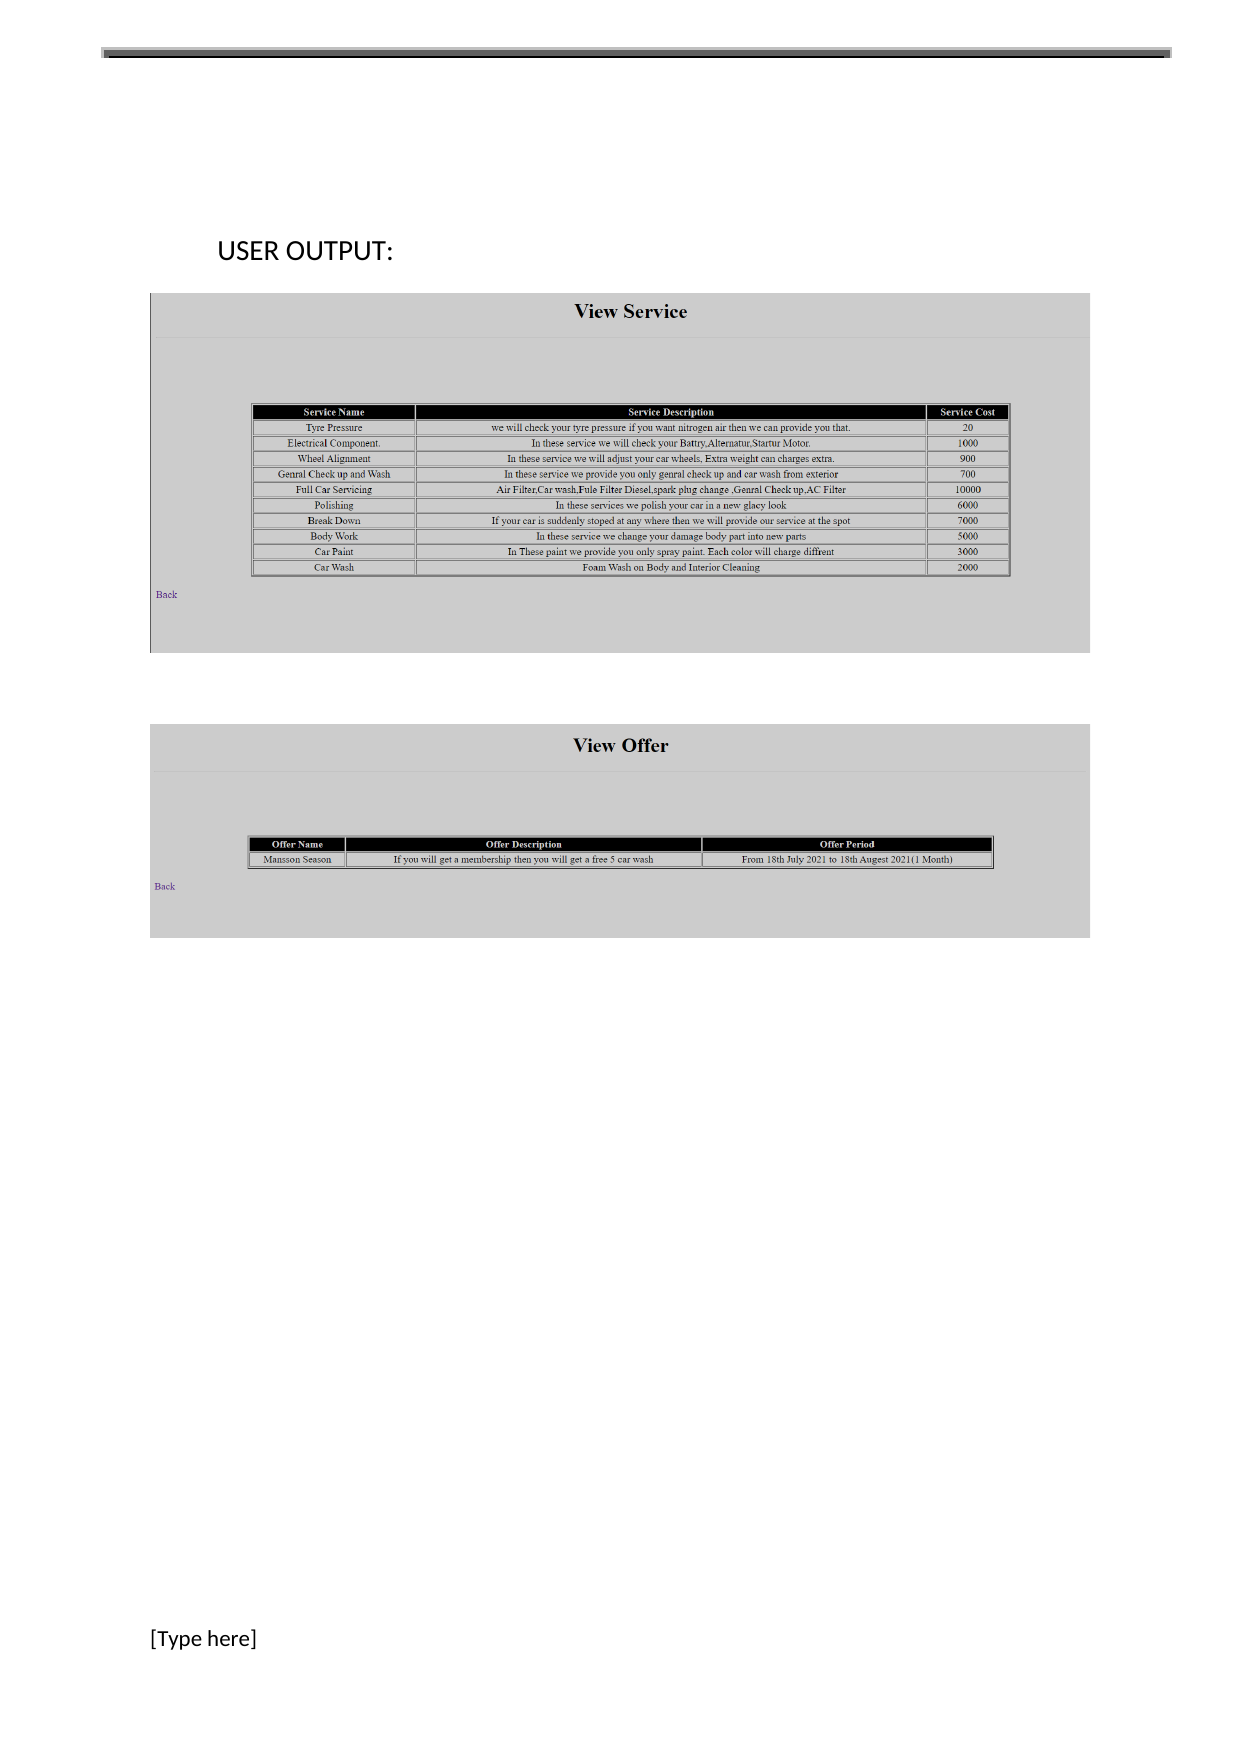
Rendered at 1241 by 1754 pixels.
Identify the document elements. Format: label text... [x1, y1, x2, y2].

list USER OUTPUT: [217, 232, 1090, 267]
picture [150, 724, 1091, 938]
picture [150, 293, 1091, 653]
